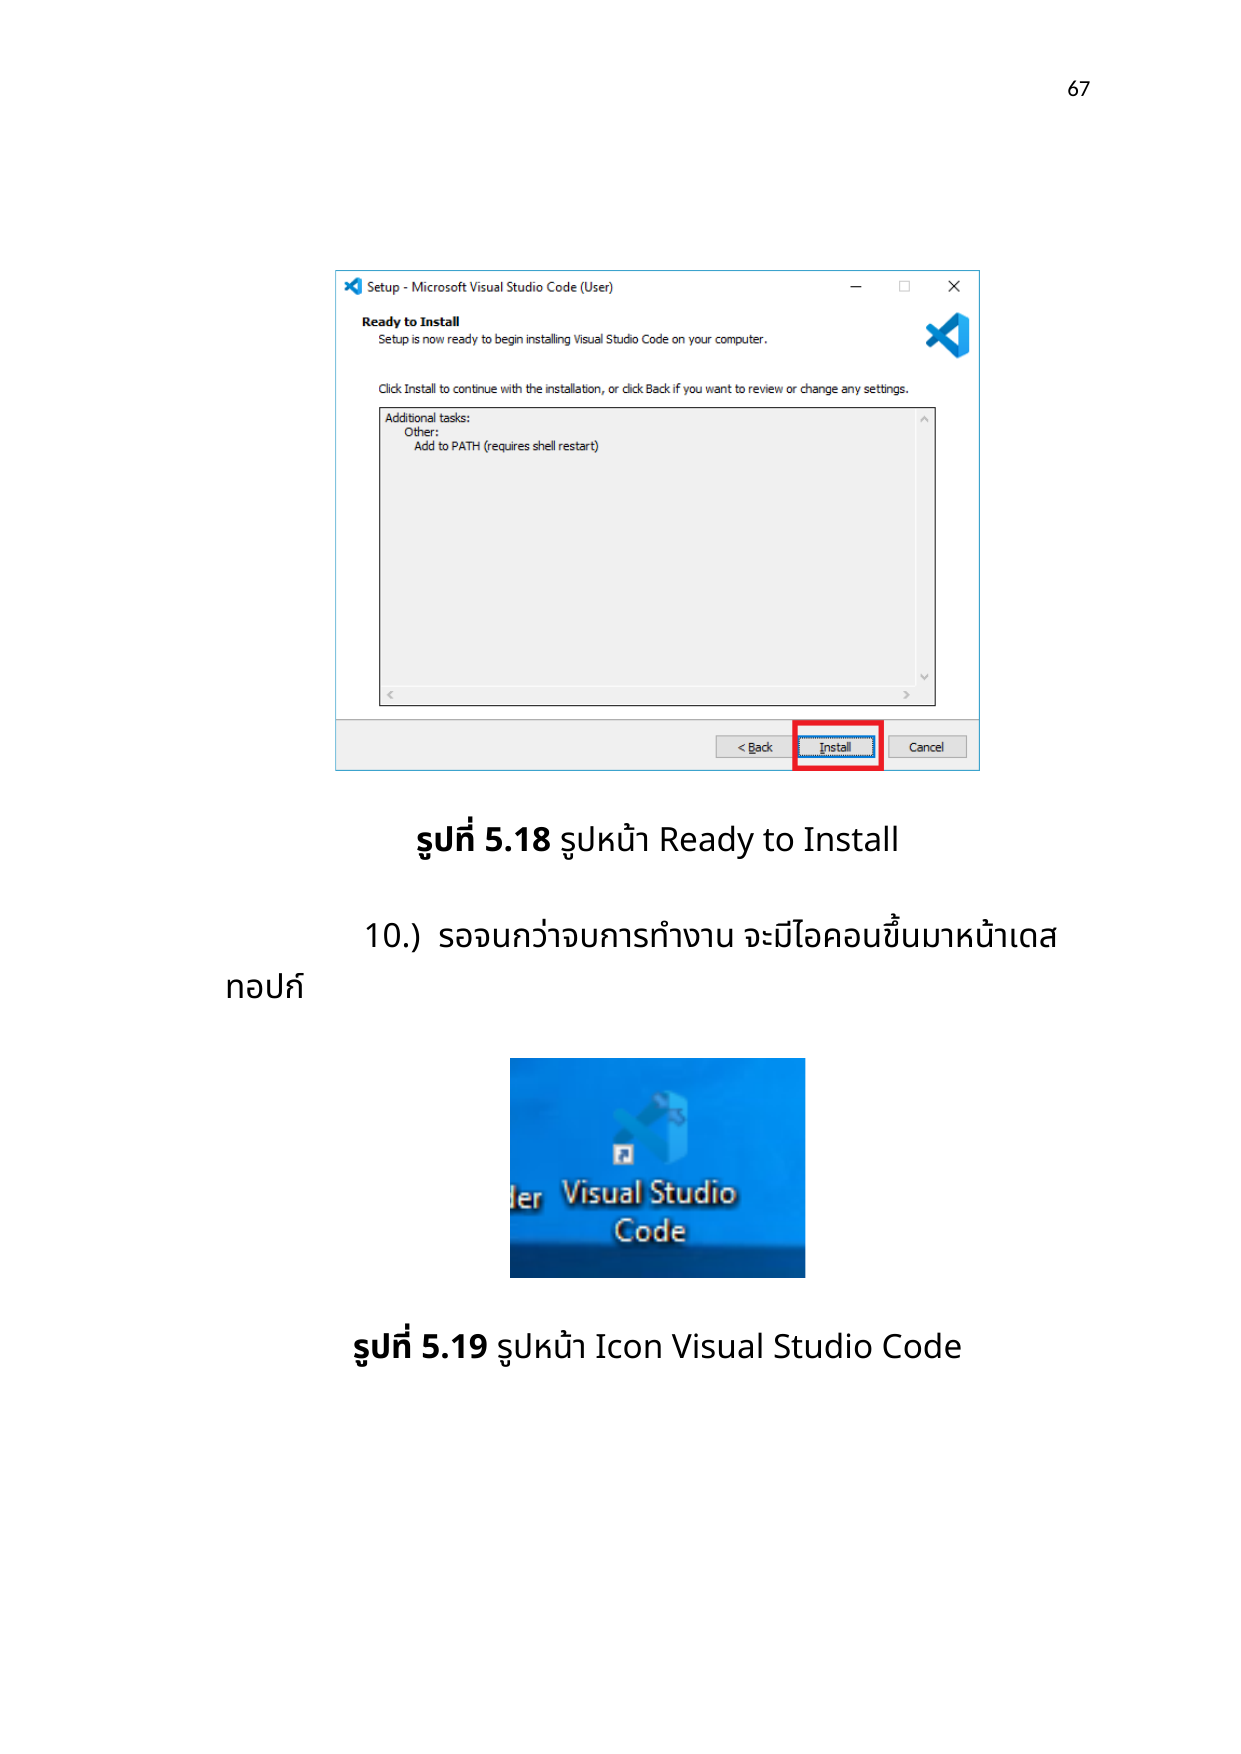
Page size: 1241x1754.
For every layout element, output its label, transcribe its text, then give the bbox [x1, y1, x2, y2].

picture [335, 270, 980, 771]
text รูปที่ 5.19 รูปหน้า Icon Visual Studio Code [225, 1323, 1090, 1374]
text รูปที่ 5.18 รูปหน้า Ready to Install [225, 816, 1090, 867]
picture [510, 1058, 806, 1278]
text 10.) รอจนกว่าจบการทำงาน จะมีไอคอนขึ้นมาหน้าเดสทอปก์ [225, 912, 1090, 1013]
